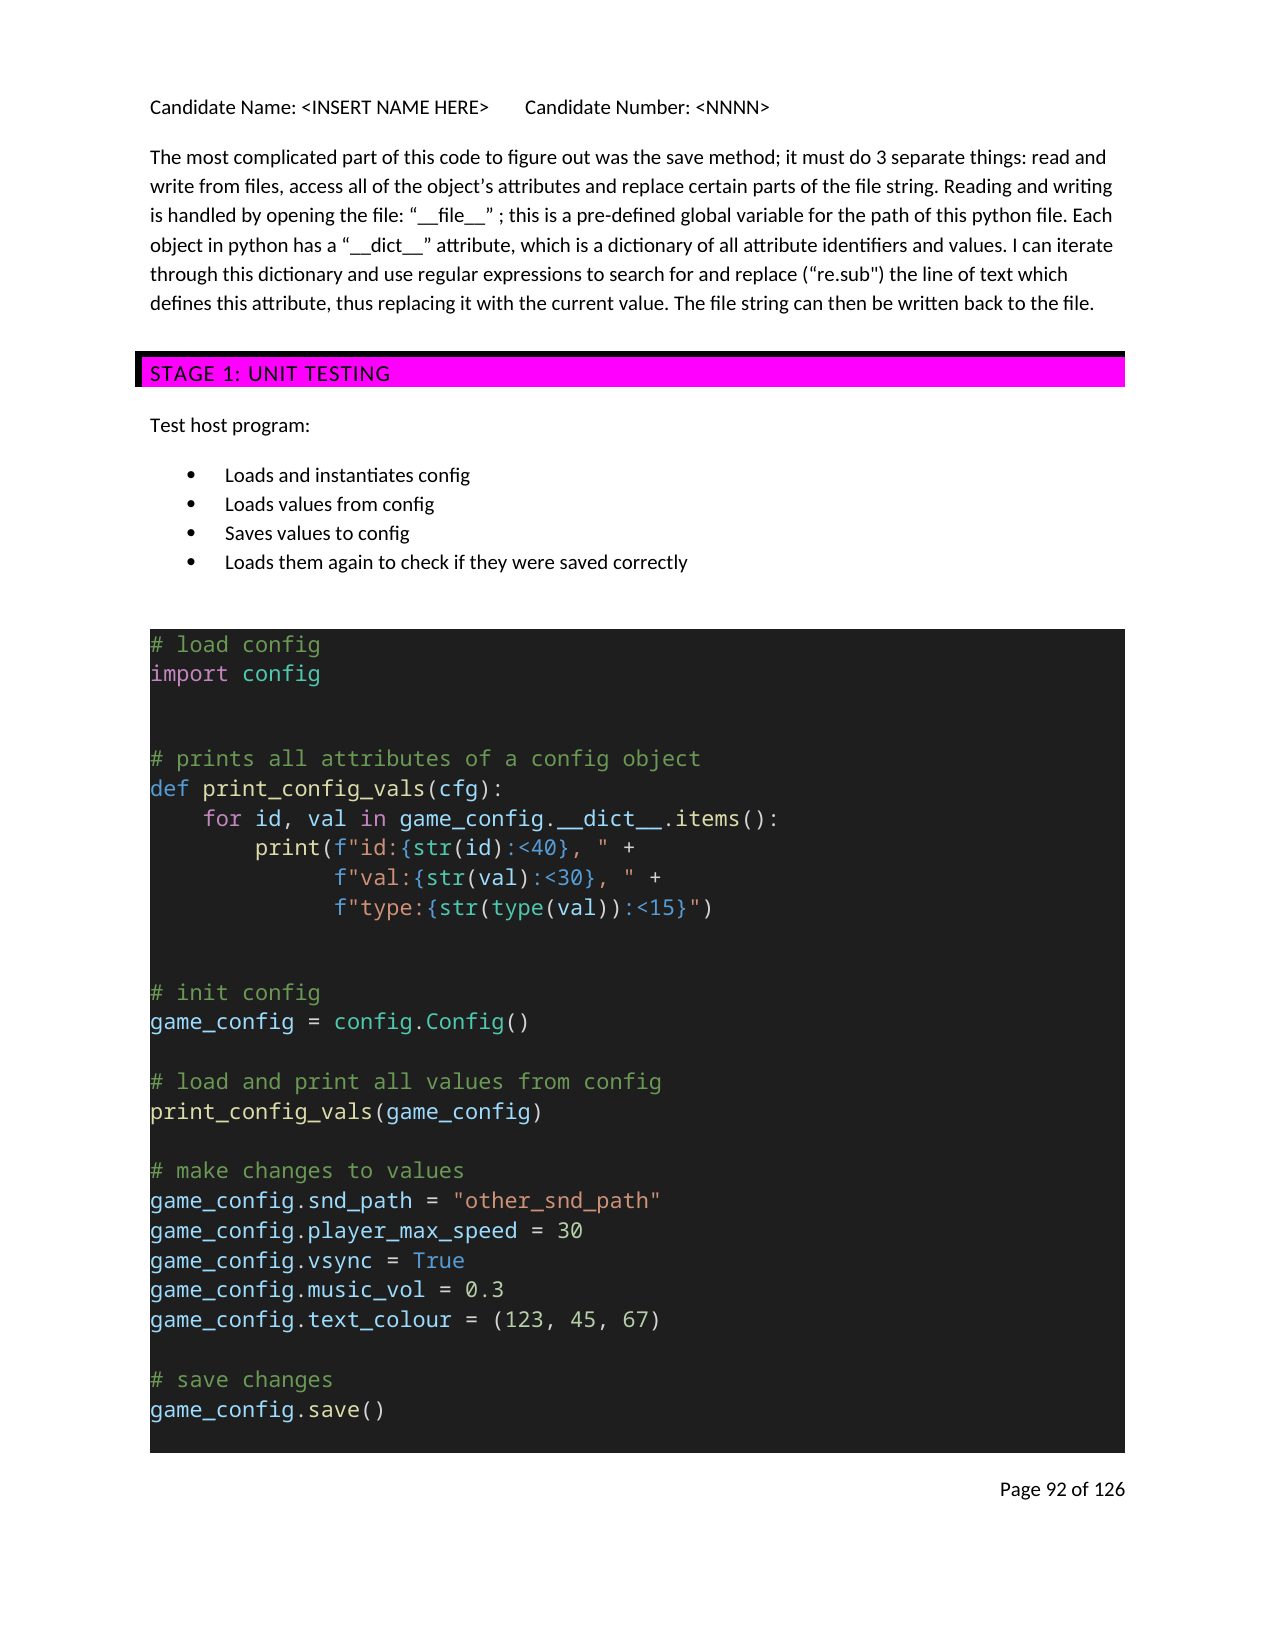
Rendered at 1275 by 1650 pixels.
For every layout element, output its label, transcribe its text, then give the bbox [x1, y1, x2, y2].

text game_config = config.Config() [150, 1006, 1125, 1036]
text game_config.player_max_speed = 30 [150, 1215, 1125, 1245]
text Stage 1: Unit Testing [142, 357, 1125, 387]
list Loads values from config [187, 491, 1125, 517]
text # save changes [150, 1364, 1125, 1394]
text game_config.save() [150, 1394, 1125, 1423]
text # make changes to values [150, 1155, 1125, 1185]
text game_config.text_colour = (123, 45, 67) [150, 1304, 1125, 1334]
text # init config [150, 977, 1125, 1006]
text f"val:{str(val):<30}, " + [150, 862, 1125, 892]
text # prints all attributes of a config object [150, 743, 1125, 773]
text # load config [150, 629, 1125, 658]
text game_config.music_vol = 0.3 [150, 1274, 1125, 1304]
text print(f"id:{str(id):<40}, " + [150, 832, 1125, 862]
list Saves values to config [187, 520, 1125, 546]
text f"type:{str(type(val)):<15}") [150, 892, 1125, 922]
text game_config.vsync = True [150, 1245, 1125, 1274]
list Loads them again to check if they were saved correctly [187, 549, 1125, 575]
list Loads and instantiates config [187, 462, 1125, 487]
text game_config.snd_path = "other_snd_path" [150, 1185, 1125, 1215]
text # load and print all values from config [150, 1066, 1125, 1096]
text Test host program: [150, 412, 1125, 437]
text for id, val in game_config.__dict__.items(): [150, 803, 1125, 832]
text The most complicated part of this code to figure out was the save method; it must do 3 separate things: read and write from files, access all of the object’s attributes and replace certain parts of the file string. Reading and writing is handled by opening the file: “__file__” ; this is a pre-defined global variable for the path of this python file. Each object in python has a “__dict__” attribute, which is a dictionary of all attribute identifiers and values. I can iterate through this dictionary and use regular expressions to search for and replace (“re.sub") the line of text which defines this attribute, thus replacing it with the current value. The file string can then be written back to the file. [150, 144, 1125, 316]
text def print_config_vals(cfg): [150, 773, 1125, 803]
text import config [150, 658, 1125, 688]
text print_config_vals(game_config) [150, 1096, 1125, 1126]
